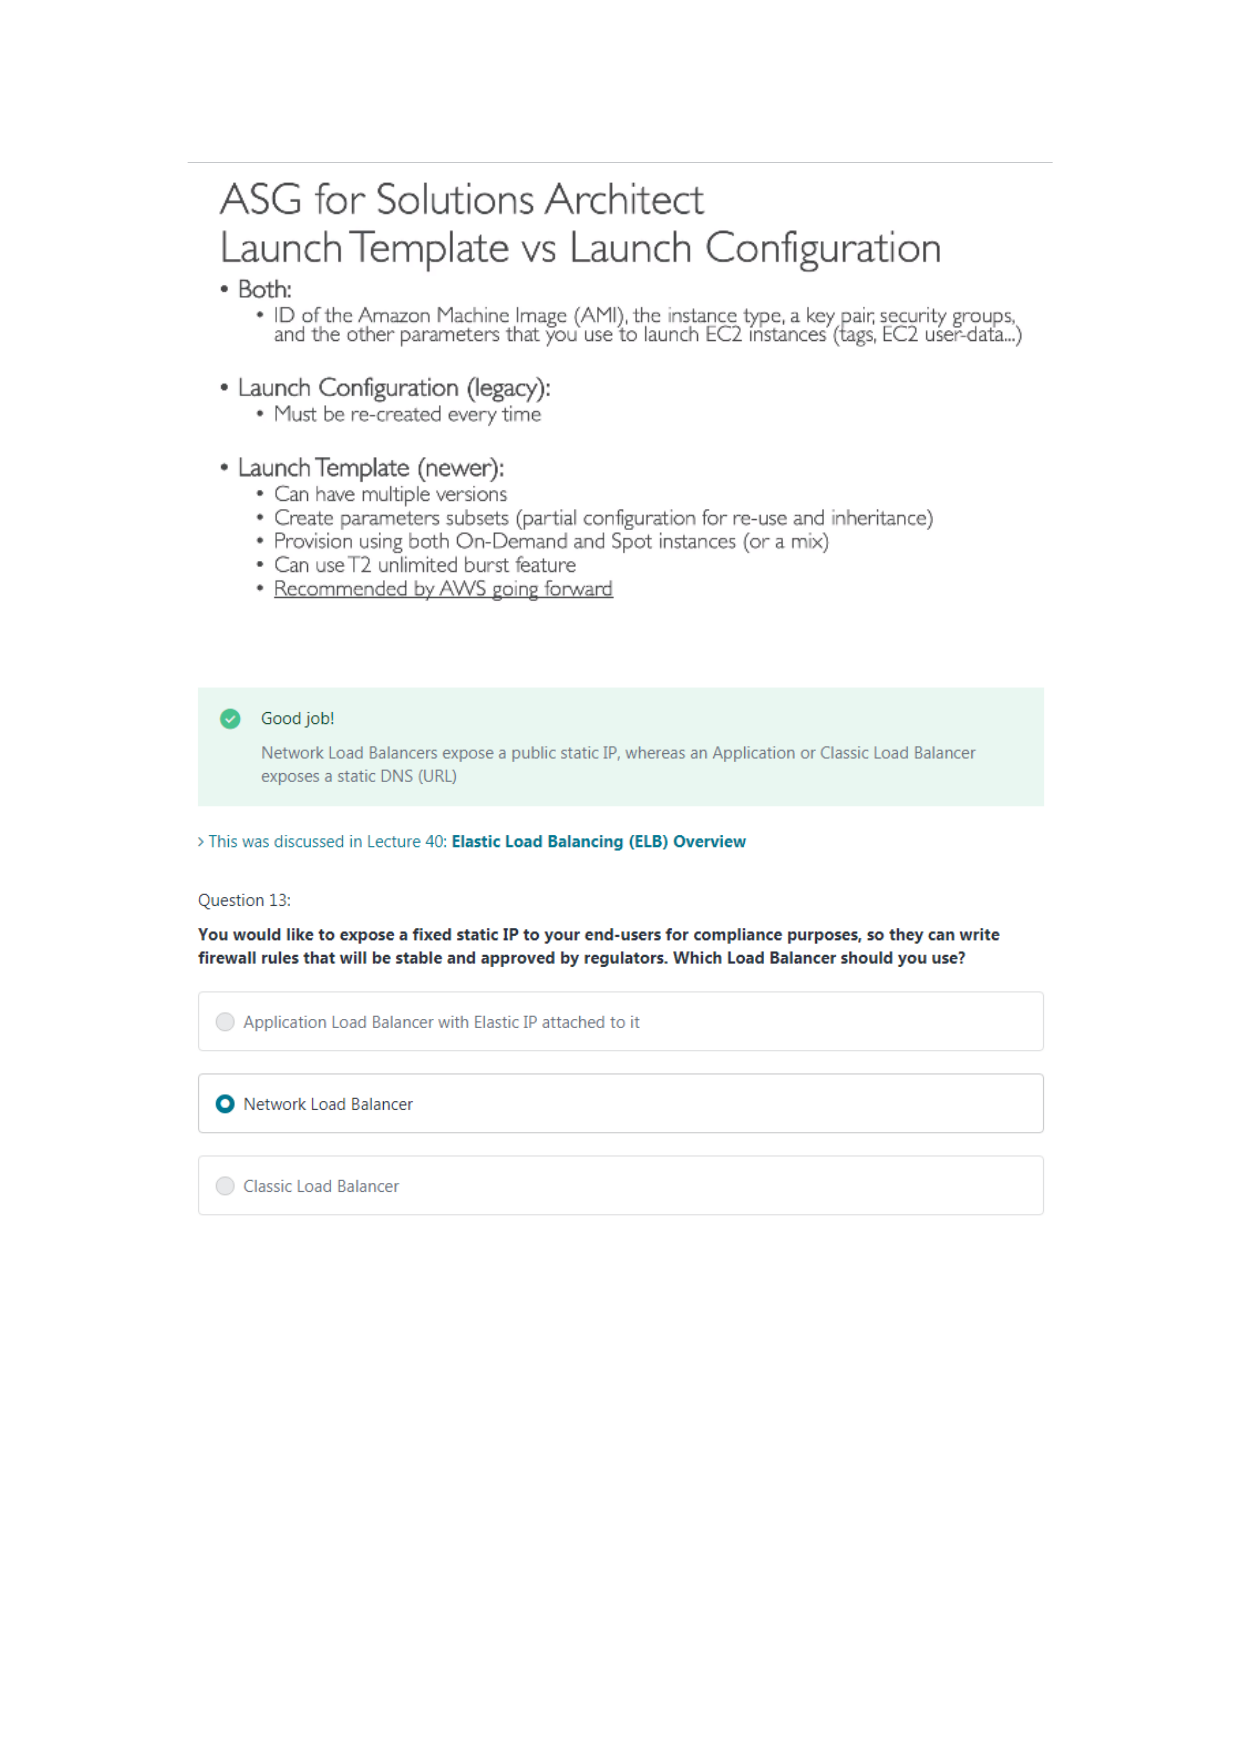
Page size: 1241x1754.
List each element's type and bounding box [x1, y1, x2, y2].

picture [187, 162, 1053, 627]
picture [187, 682, 1053, 1222]
